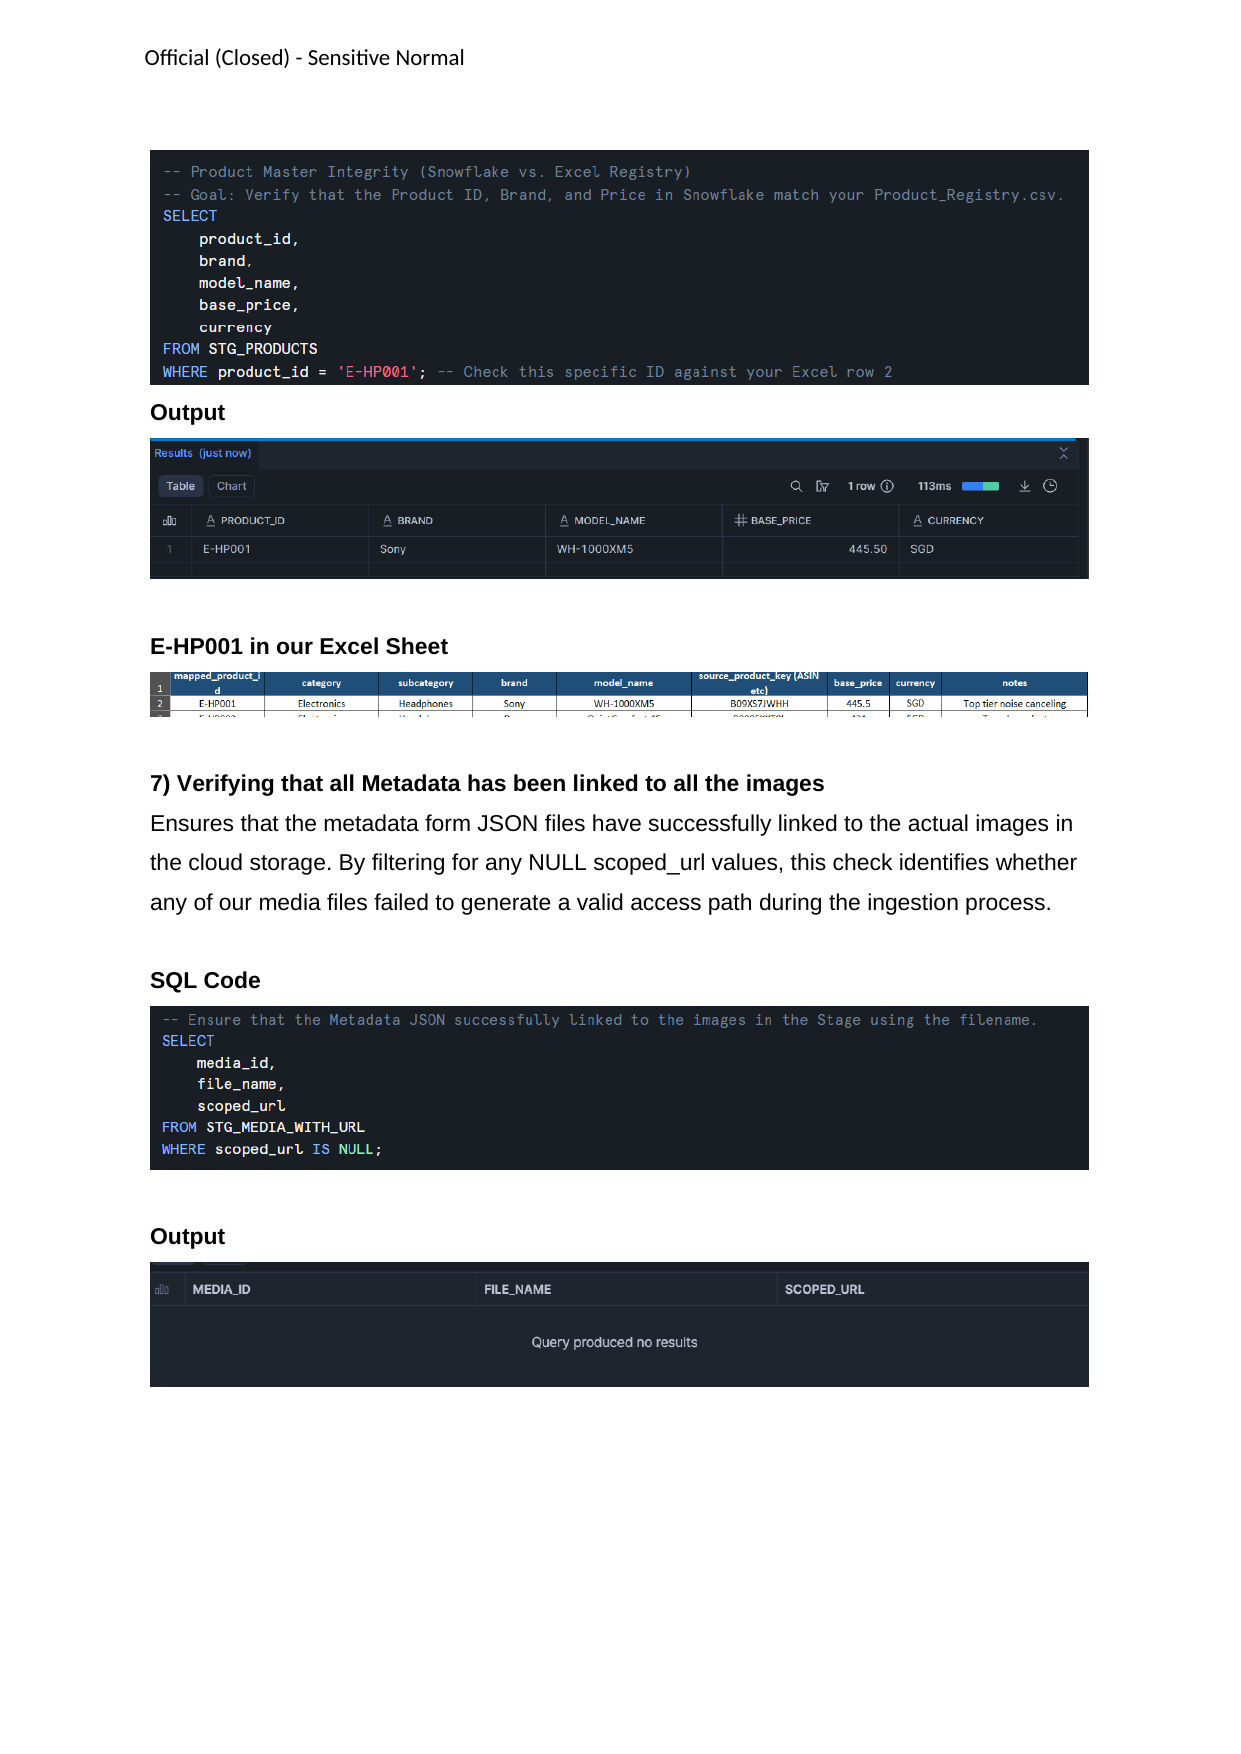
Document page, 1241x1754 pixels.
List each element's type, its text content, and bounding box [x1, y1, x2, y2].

picture [150, 150, 1089, 385]
picture [150, 1006, 1089, 1170]
picture [150, 672, 1091, 717]
text Output [150, 399, 1090, 425]
text 7) Verifying that all Metadata has been linked to all the images [150, 770, 1090, 796]
text E-HP001 in our Excel Sheet [150, 633, 1090, 659]
picture [150, 438, 1089, 579]
text Ensures that the metadata form JSON files have successfully linked to the actual images in the cloud storage. By filtering for any NULL scoped_url values, this check identifies whether any of our media files failed to generate a valid access path during the ingestion process. [150, 809, 1090, 915]
text SQL Code [150, 967, 1090, 994]
text Output [150, 1223, 1090, 1249]
picture [150, 1262, 1089, 1387]
